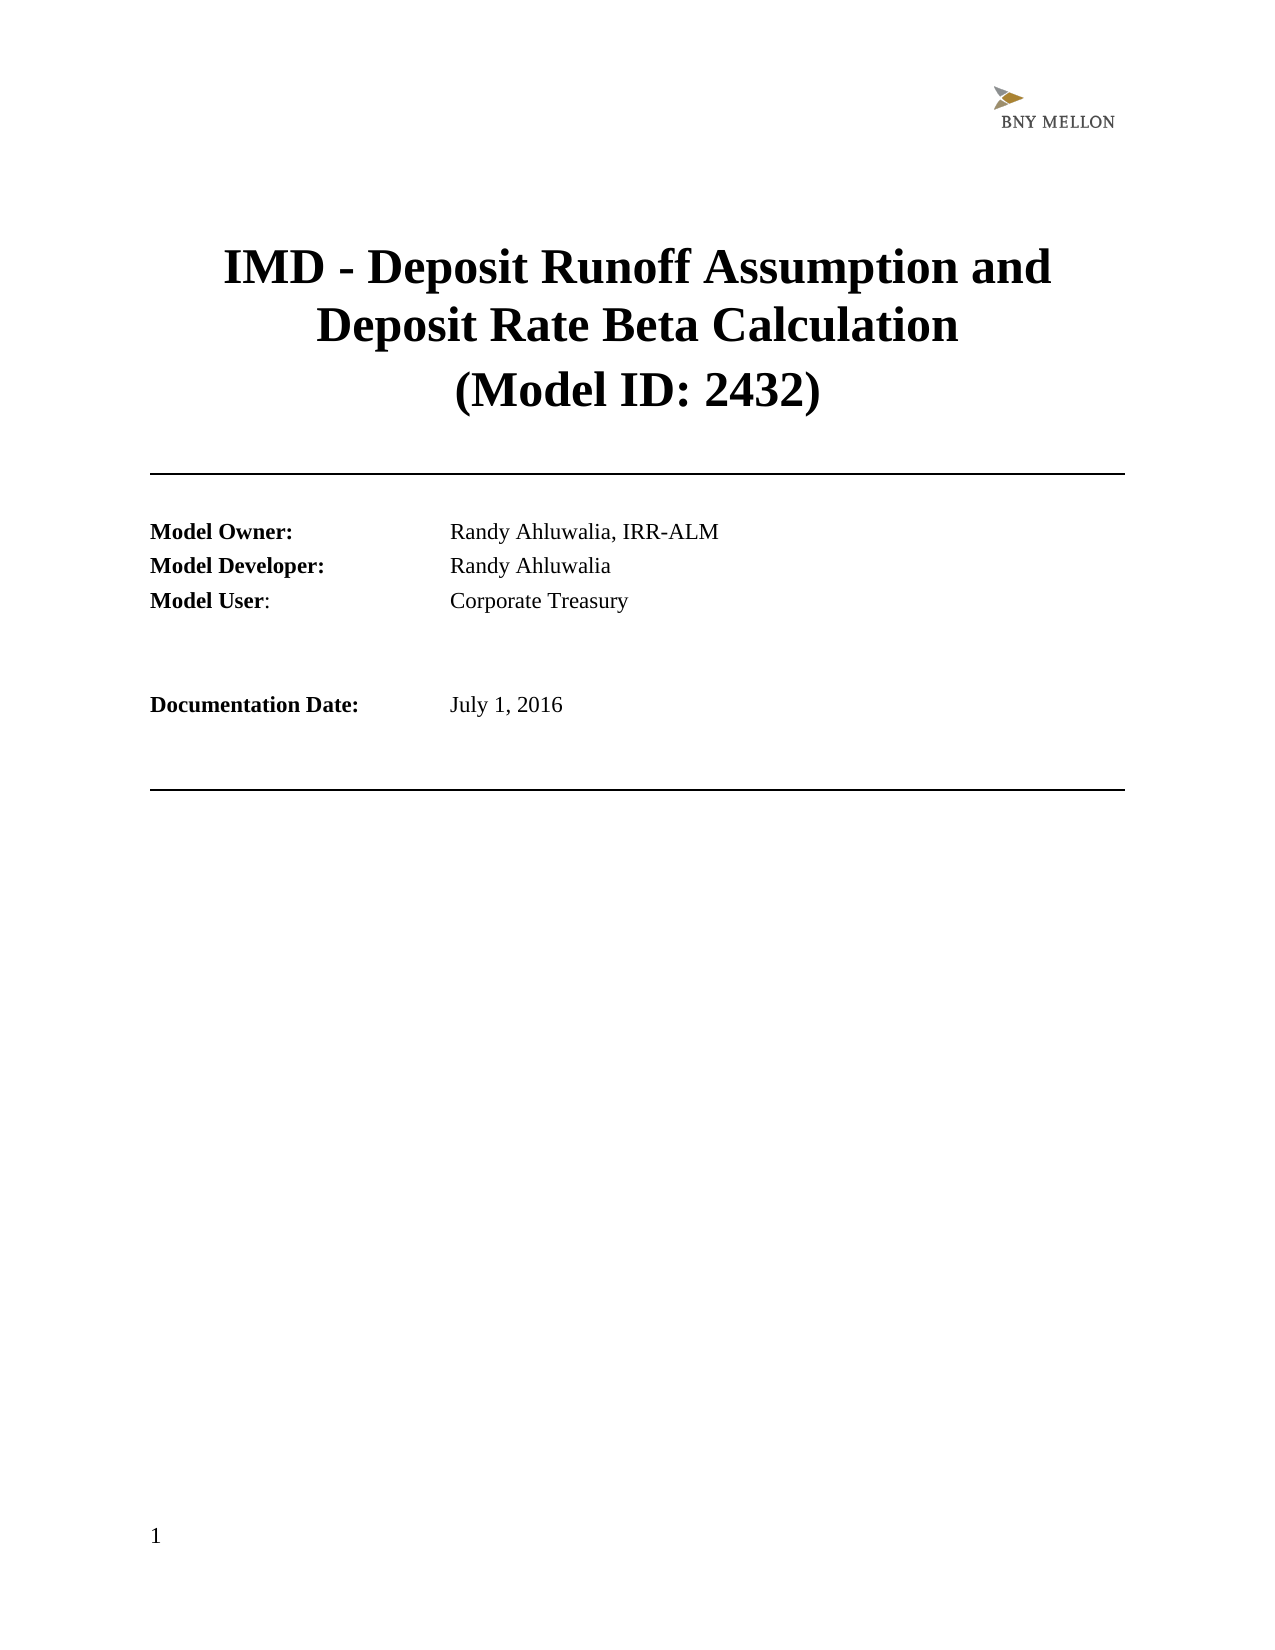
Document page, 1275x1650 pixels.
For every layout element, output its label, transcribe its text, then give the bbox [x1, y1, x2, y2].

picture [982, 75, 1125, 140]
text Model User: Corporate Treasury [150, 587, 1125, 614]
text Model Owner: Randy Ahluwalia, IRR-ALM [150, 518, 1125, 544]
text (Model ID: 2432) [150, 360, 1125, 418]
text Model Developer: Randy Ahluwalia [150, 553, 1125, 579]
text IMD - Deposit Runoff Assumption and Deposit Rate Beta Calculation [150, 237, 1125, 352]
text Documentation Date: July 1, 2016 [150, 691, 1125, 718]
